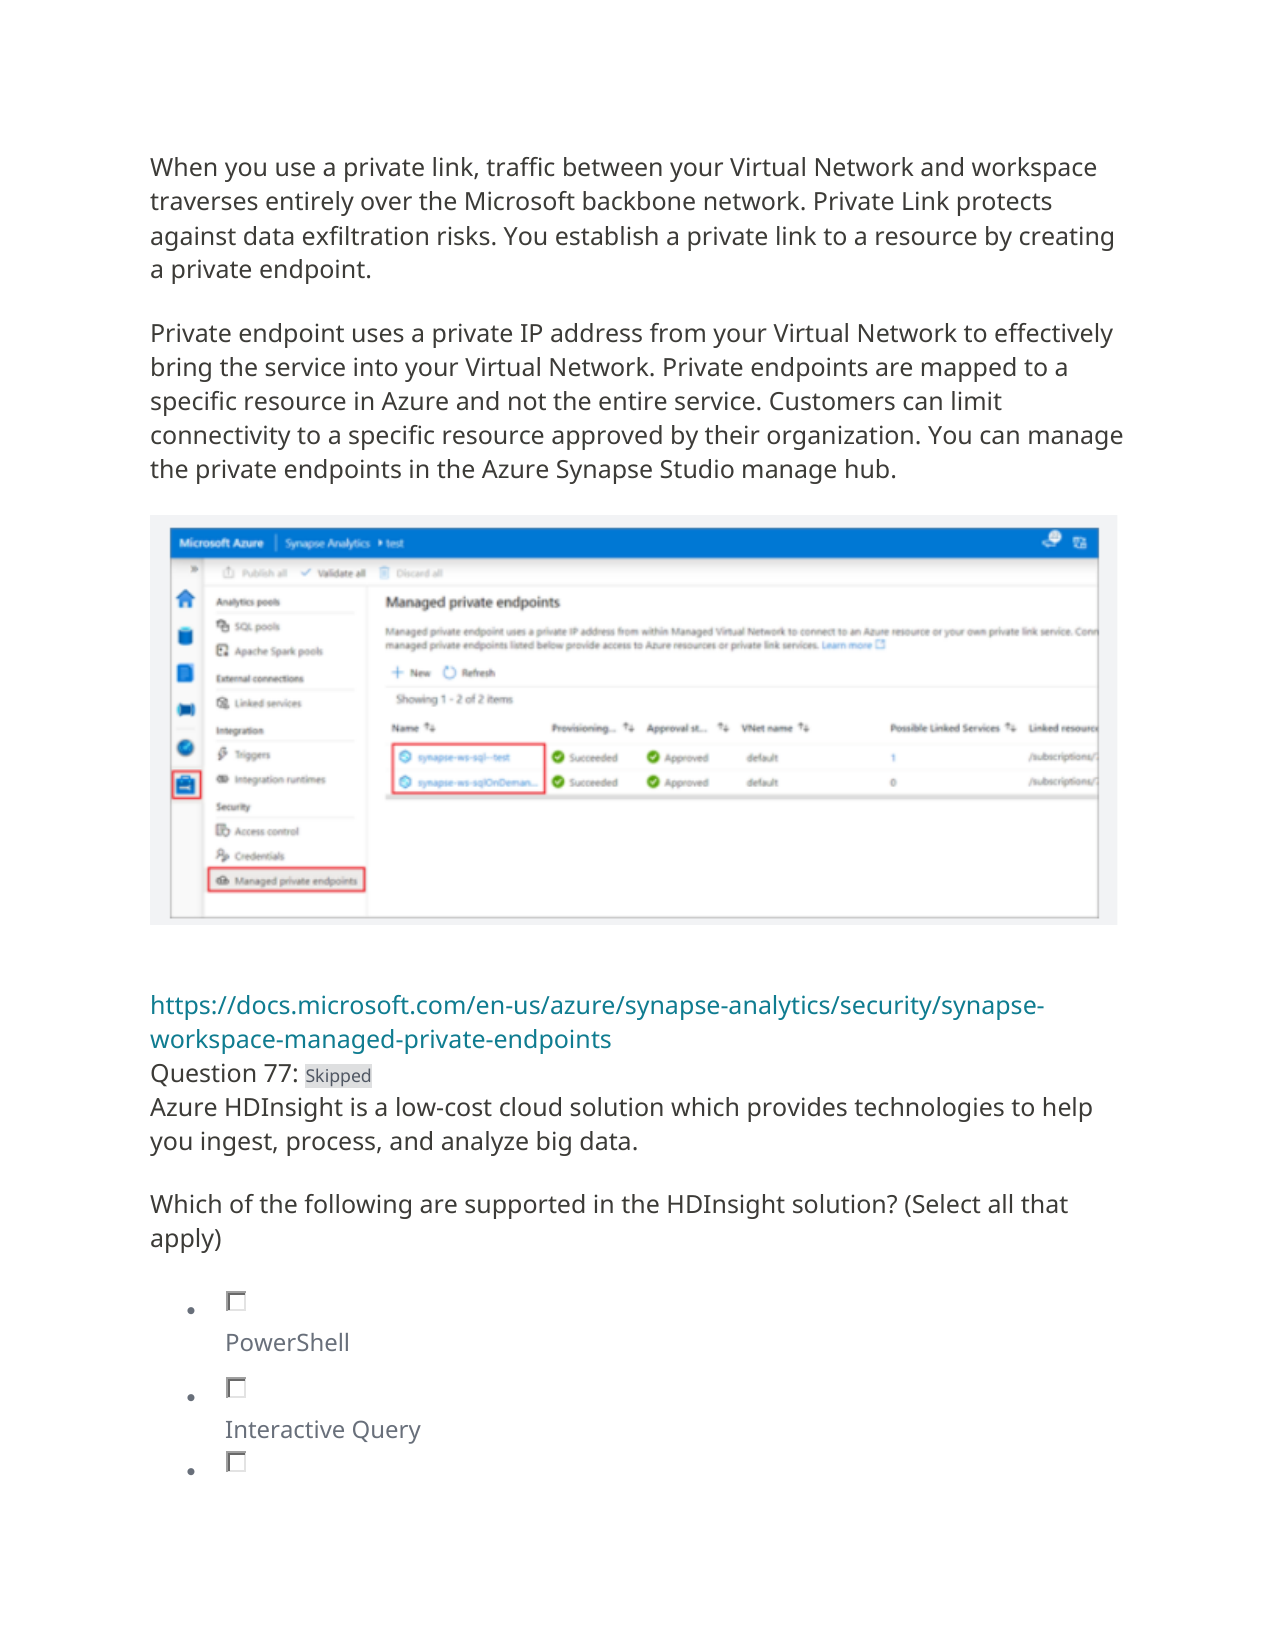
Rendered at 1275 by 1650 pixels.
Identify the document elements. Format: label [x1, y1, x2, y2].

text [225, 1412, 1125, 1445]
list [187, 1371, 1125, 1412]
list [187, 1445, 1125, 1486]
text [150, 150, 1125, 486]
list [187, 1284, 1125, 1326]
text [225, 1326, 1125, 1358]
picture [150, 515, 1118, 925]
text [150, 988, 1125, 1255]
